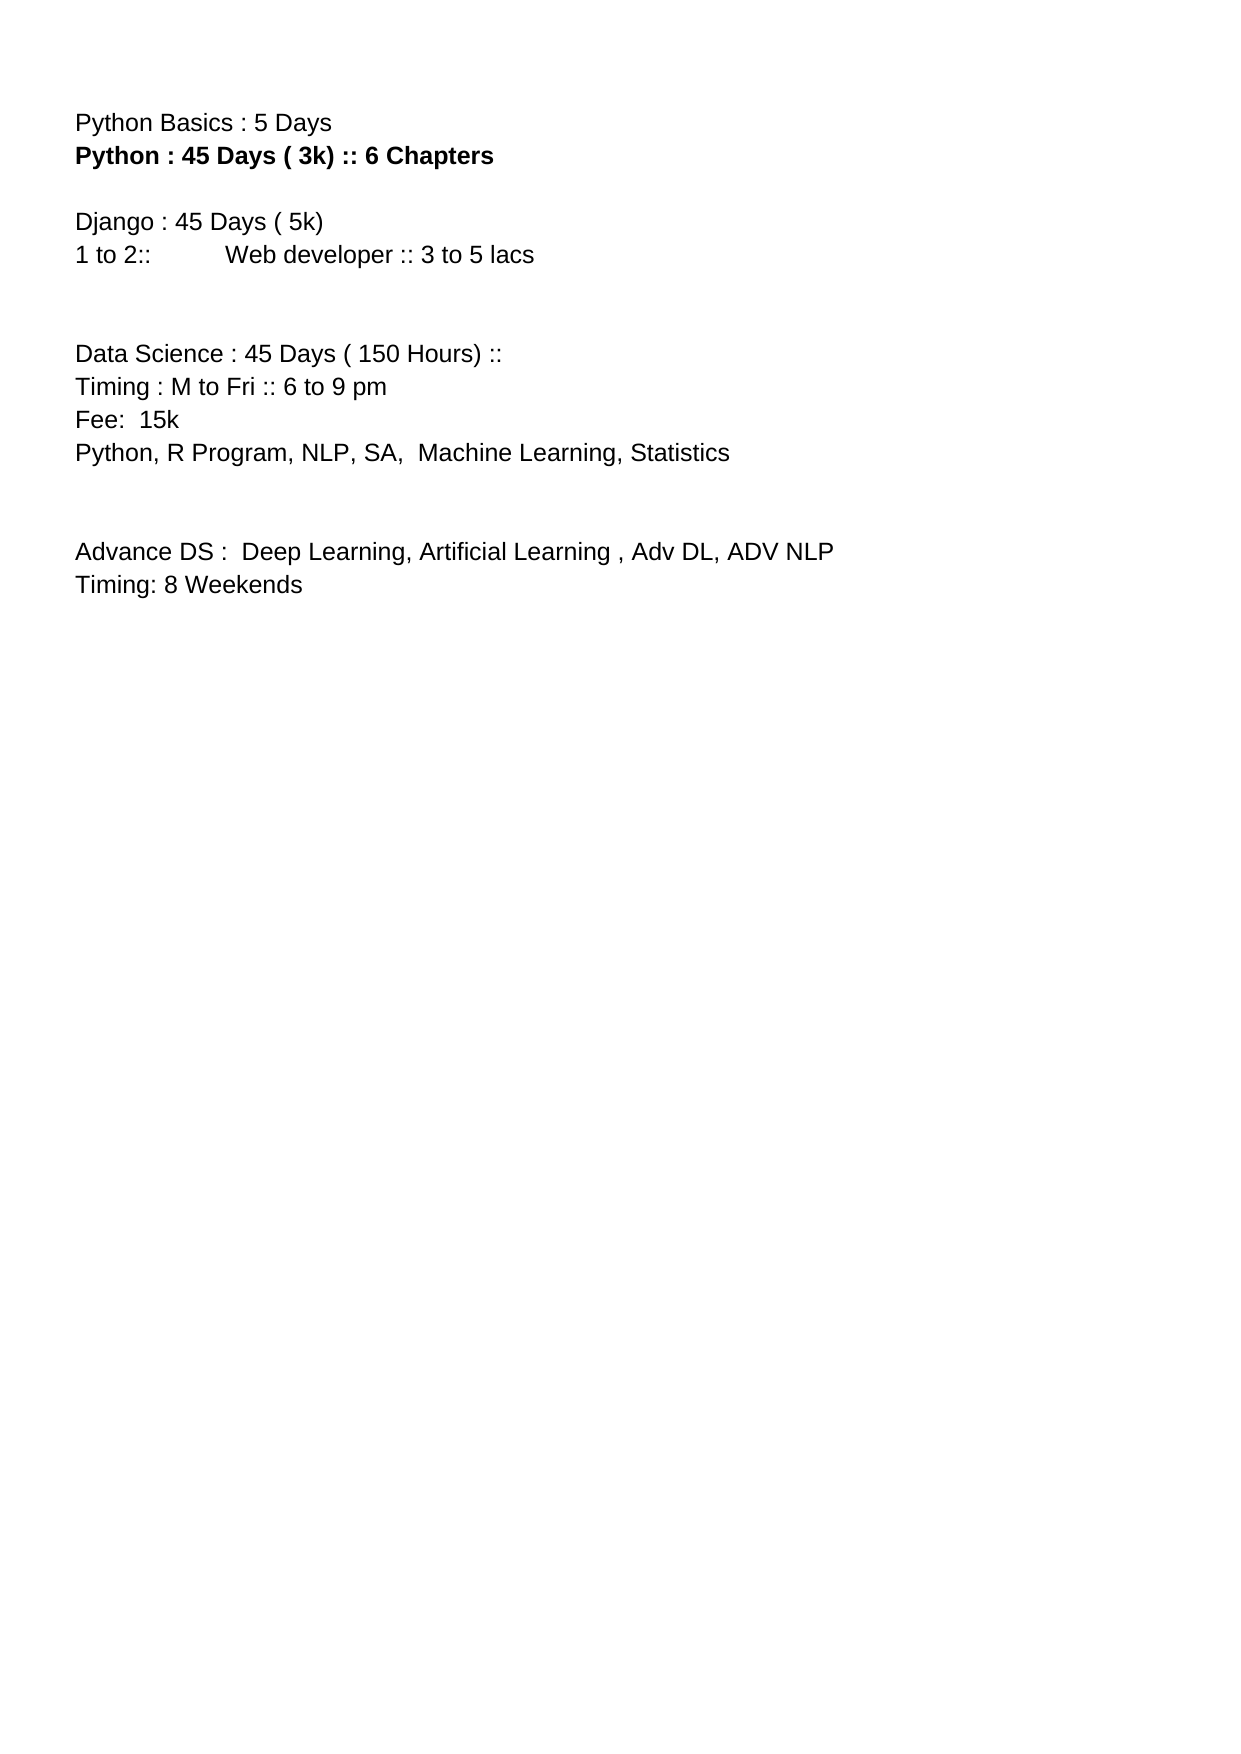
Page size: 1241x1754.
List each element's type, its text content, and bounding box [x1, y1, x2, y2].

text Data Science : 45 Days ( 150 Hours) :: [75, 339, 1165, 368]
text Advance DS : Deep Learning, Artificial Learning , Adv DL, ADV NLP [75, 537, 1165, 566]
text Fee: 15k [75, 405, 1165, 434]
text Python : 45 Days ( 3k) :: 6 Chapters [75, 141, 1165, 170]
text Python Basics : 5 Days [75, 108, 1165, 137]
text 1 to 2:: Web developer :: 3 to 5 lacs [75, 240, 1165, 269]
text Django : 45 Days ( 5k) [75, 207, 1165, 236]
text Timing: 8 Weekends [75, 570, 1165, 599]
text Timing : M to Fri :: 6 to 9 pm [75, 372, 1165, 401]
text Python, R Program, NLP, SA, Machine Learning, Statistics [75, 438, 1165, 467]
